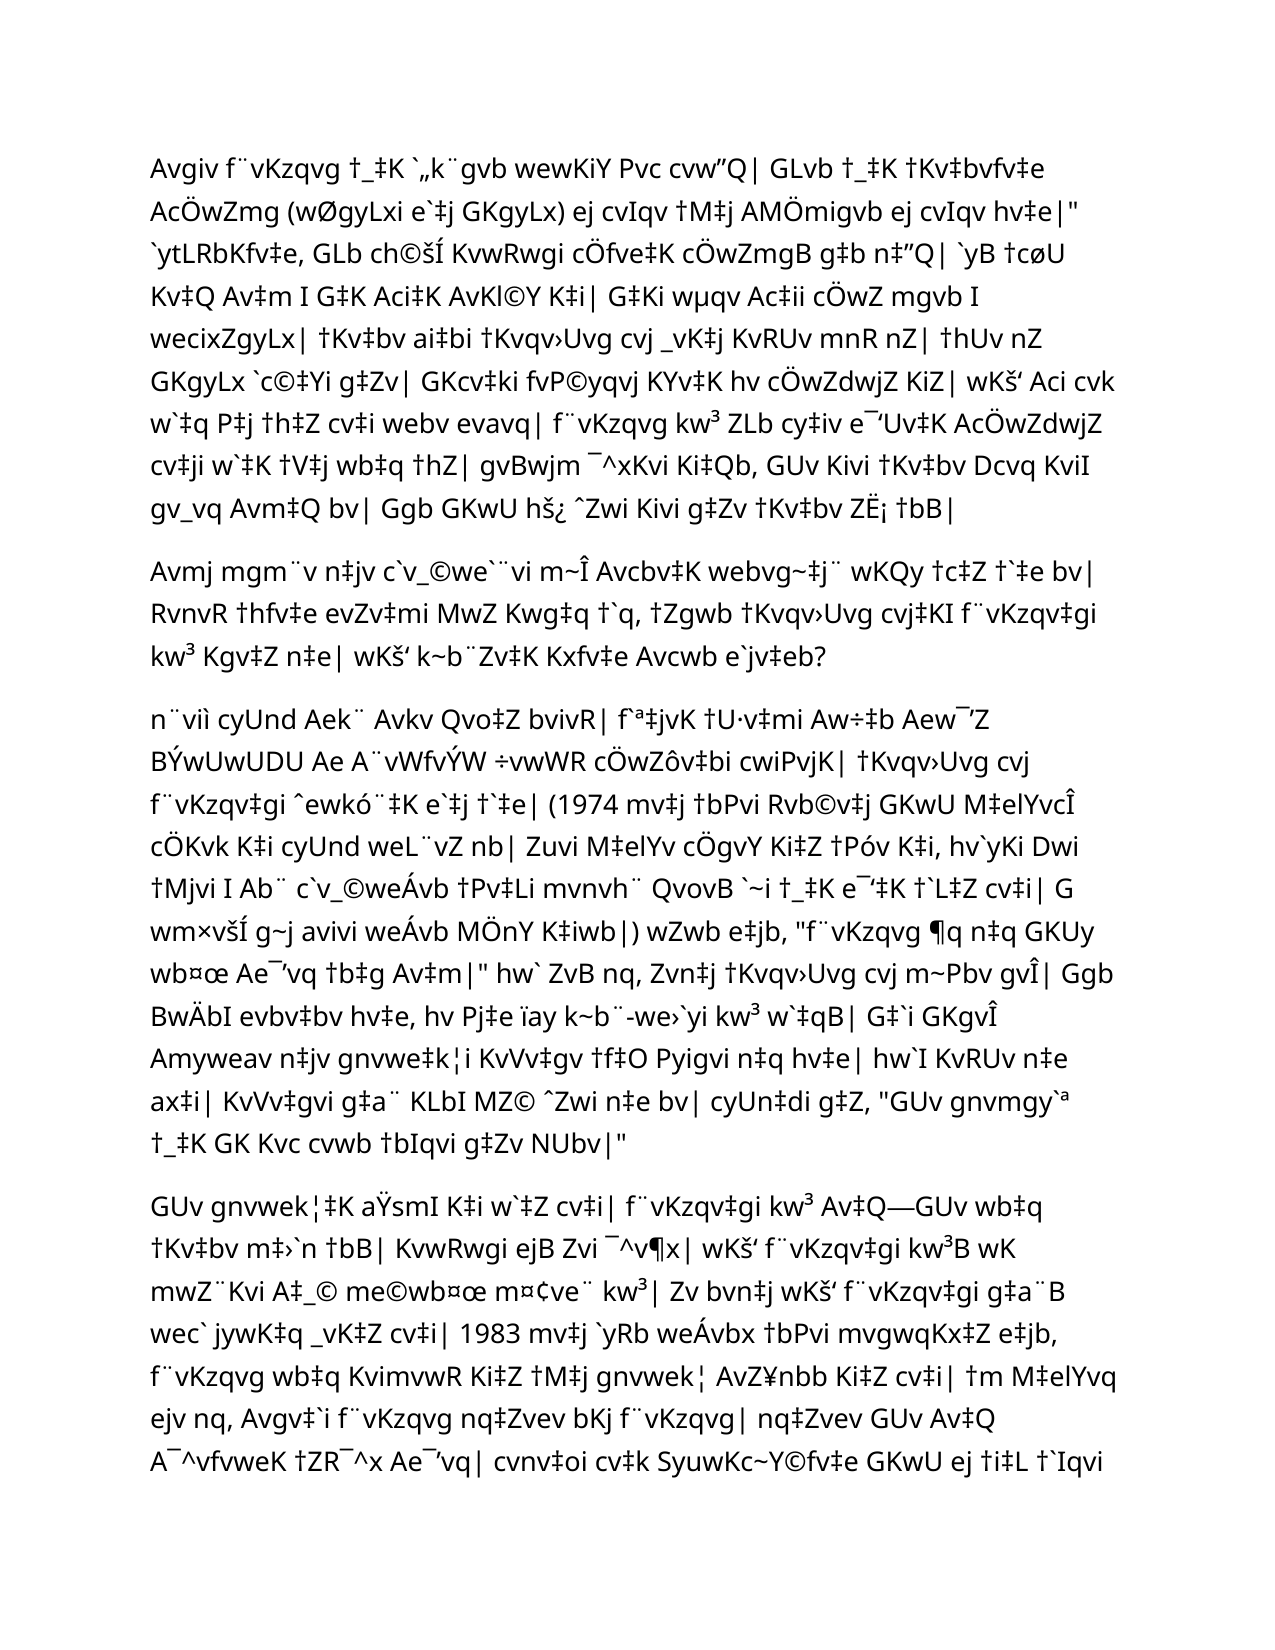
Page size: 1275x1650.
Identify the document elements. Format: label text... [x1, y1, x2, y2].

text n¨viì cyUnd Aek¨ Avkv Qvo‡Z bvivR| f`ª‡jvK †U·v‡mi Aw÷‡b Aew¯’Z BÝwUwUDU Ae A¨vWfvÝW ÷vwWR cÖwZôv‡bi cwiPvjK| †Kvqv›Uvg cvj f¨vKzqv‡gi ˆewkó¨‡K e`‡j †`‡e| (1974 mv‡j †bPvi Rvb©v‡j GKwU M‡elYvcÎ cÖKvk K‡i cyUnd weL¨vZ nb| Zuvi M‡elYv cÖgvY Ki‡Z †Póv K‡i, hv`yKi Dwi †Mjvi I Ab¨ c`v_©weÁvb †Pv‡Li mvnvh¨ QvovB `~i †_‡K e¯‘‡K †`L‡Z cv‡i| G wm×všÍ g~j avivi weÁvb MÖnY K‡iwb|) wZwb e‡jb, "f¨vKzqvg ¶q n‡q GKUy wb¤œ Ae¯’vq †b‡g Av‡m|" hw` ZvB nq, Zvn‡j †Kvqv›Uvg cvj m~Pbv gvÎ| Ggb BwÄbI evbv‡bv hv‡e, hv Pj‡e ïay k~b¨-we›`yi kw³ w`‡qB| G‡`i GKgvÎ Amyweav n‡jv gnvwe‡k¦i KvVv‡gv †f‡O Pyigvi n‡q hv‡e| hw`I KvRUv n‡e ax‡i| KvVv‡gvi g‡a¨ KLbI MZ© ˆZwi n‡e bv| cyUn‡di g‡Z, "GUv gnvmgy`ª †_‡K GK Kvc cvwb †bIqvi g‡Zv NUbv|" [150, 700, 1125, 1161]
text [150, 1188, 1125, 1479]
text Avmj mgm¨v n‡jv c`v_©we`¨vi m~Î Avcbv‡K webvg~‡j¨ wKQy †c‡Z †`‡e bv| RvnvR †hfv‡e evZv‡mi MwZ Kwg‡q †`q, †Zgwb †Kvqv›Uvg cvj‡KI f¨vKzqv‡gi kw³ Kgv‡Z n‡e| wKš‘ k~b¨Zv‡K Kxfv‡e Avcwb e`jv‡eb? [150, 552, 1125, 674]
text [150, 150, 1125, 526]
